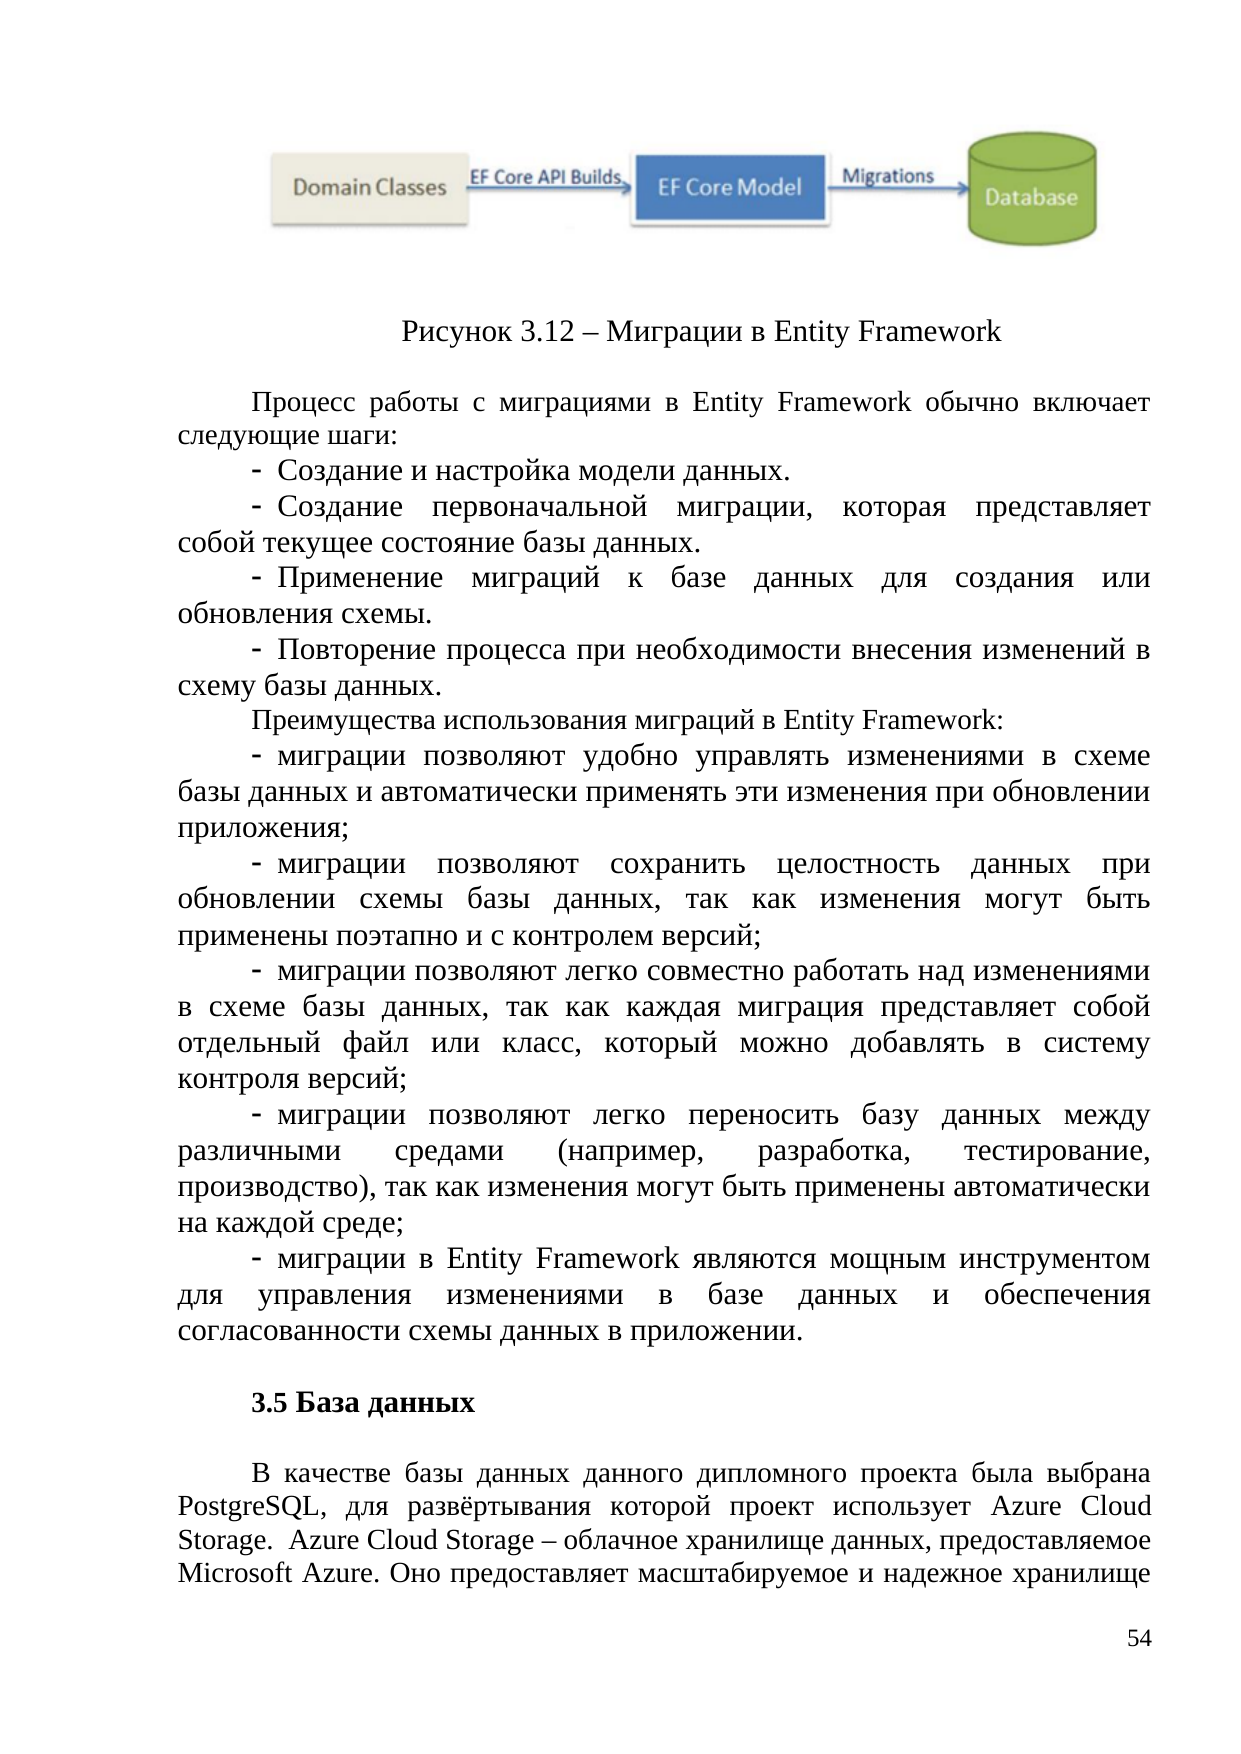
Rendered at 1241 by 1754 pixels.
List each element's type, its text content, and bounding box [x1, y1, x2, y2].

text Процесс работы с миграциями в Entity Framework обычно включает следующие шаги: [177, 384, 1152, 451]
title База данных [251, 1383, 1152, 1419]
picture [251, 118, 1122, 279]
text Применение миграций к базе данных для создания или обновления схемы. [177, 559, 1152, 631]
text миграции в Entity Framework являются мощным инструментом для управления изменениями в базе данных и обеспечения согласованности схемы данных в приложении. [177, 1239, 1152, 1347]
text Повторение процесса при необходимости внесения изменений в схему базы данных. [177, 631, 1152, 702]
text миграции позволяют легко переносить базу данных между различными средами (например, разработка, тестирование, производство), так как изменения могут быть применены автоматически на каждой среде; [177, 1095, 1152, 1239]
text Создание и настройка модели данных. [177, 451, 1152, 487]
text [177, 1455, 1152, 1589]
text миграции позволяют сохранить целостность данных при обновлении схемы базы данных, так как изменения могут быть применены поэтапно и с контролем версий; [177, 844, 1152, 952]
text Преимущества использования миграций в Entity Framework: [177, 702, 1152, 736]
text Создание первоначальной миграции, которая представляет собой текущее состояние базы данных. [177, 487, 1152, 559]
list Рисунок 3.12 – Миграции в Entity Framework [251, 312, 1152, 348]
text миграции позволяют легко совместно работать над изменениями в схеме базы данных, так как каждая миграция представляет собой отдельный файл или класс, который можно добавлять в систему контроля версий; [177, 952, 1152, 1095]
text миграции позволяют удобно управлять изменениями в схеме базы данных и автоматически применять эти изменения при обновлении приложения; [177, 736, 1152, 844]
